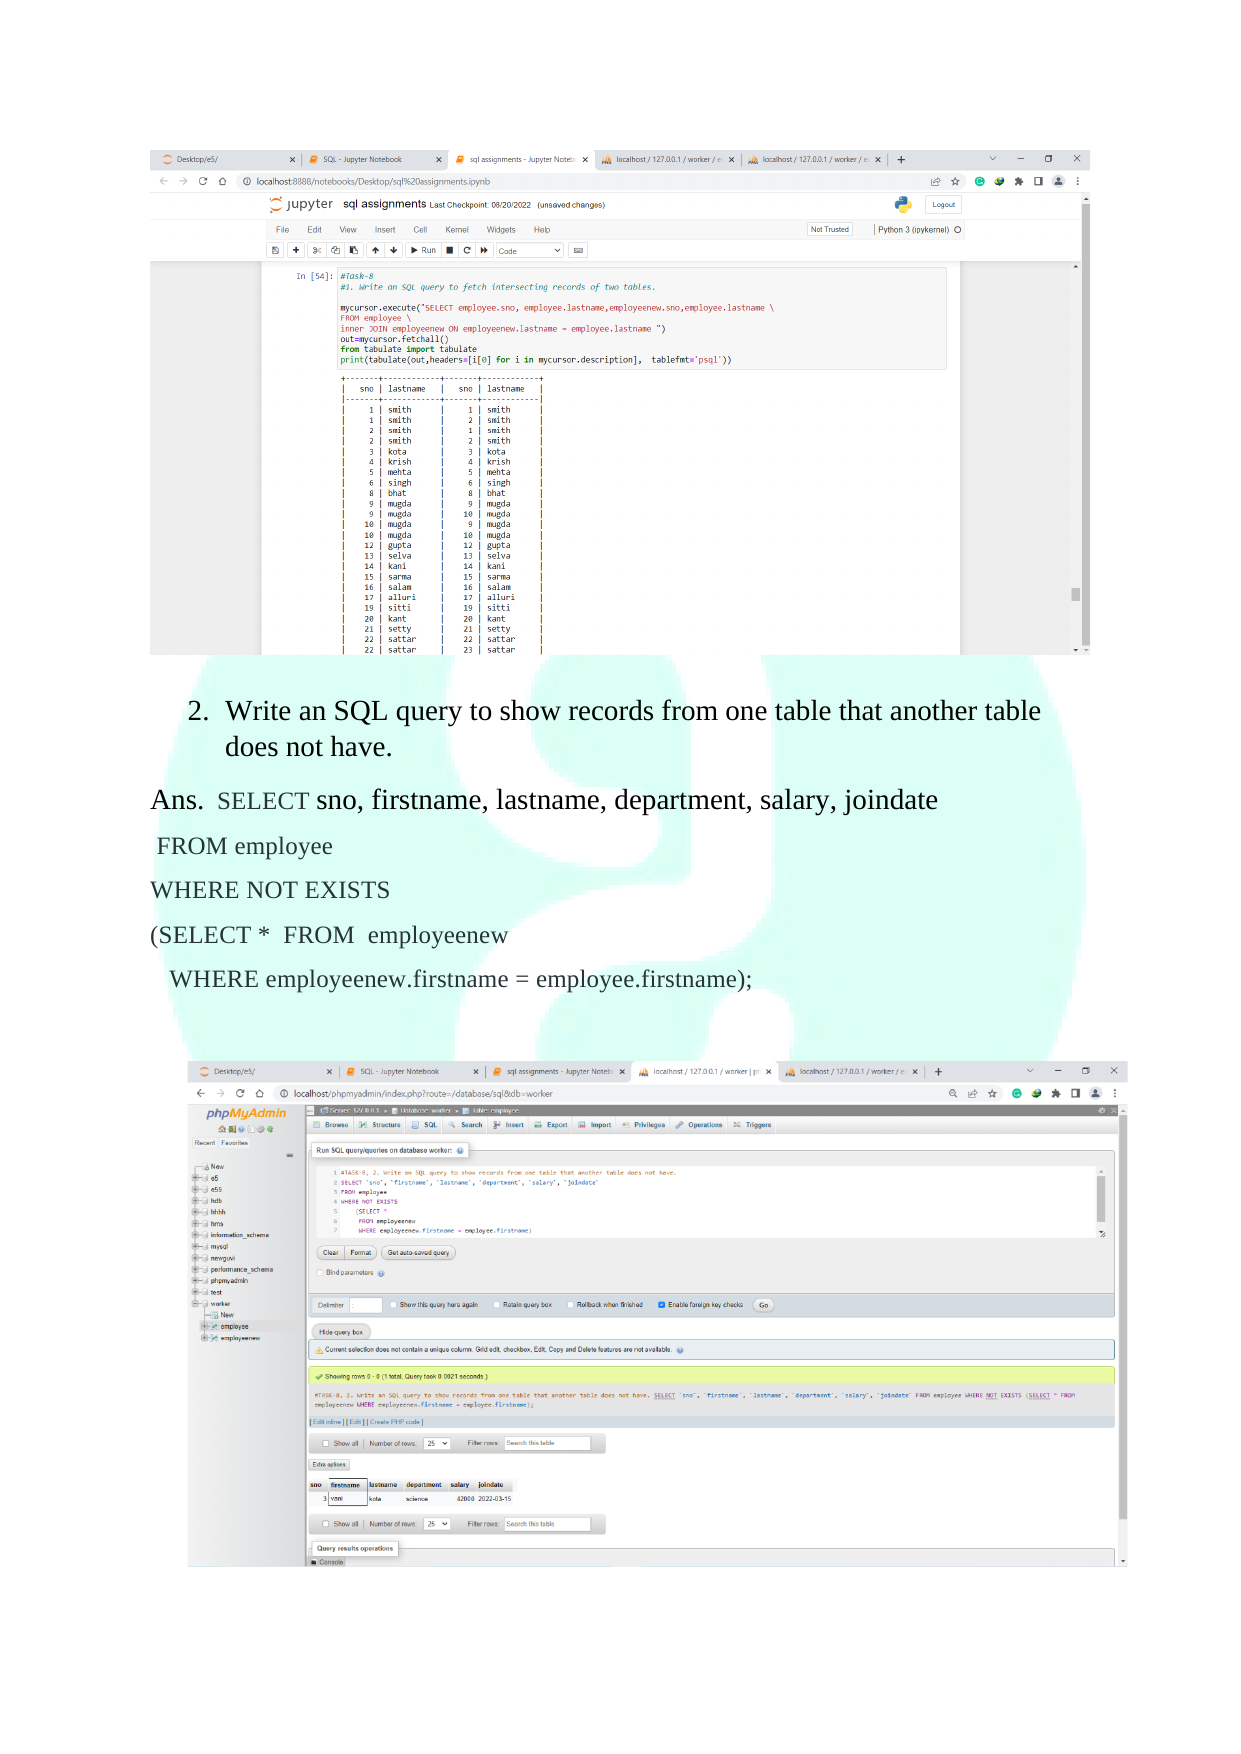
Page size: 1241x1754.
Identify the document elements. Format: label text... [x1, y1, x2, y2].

text WHERE employeenew.firstname = employee.firstname); [150, 964, 1090, 993]
picture [150, 150, 1091, 655]
text (SELECT * FROM employeenew [150, 920, 1090, 948]
text FROM employee [150, 831, 1090, 860]
text Ans. SELECT sno, firstname, lastname, department, salary, joindate [150, 782, 1090, 815]
picture [187, 1061, 1128, 1567]
text WHERE NOT EXISTS [150, 875, 1090, 904]
list Write an SQL query to show records from one table that another table does not have. [187, 693, 1090, 762]
